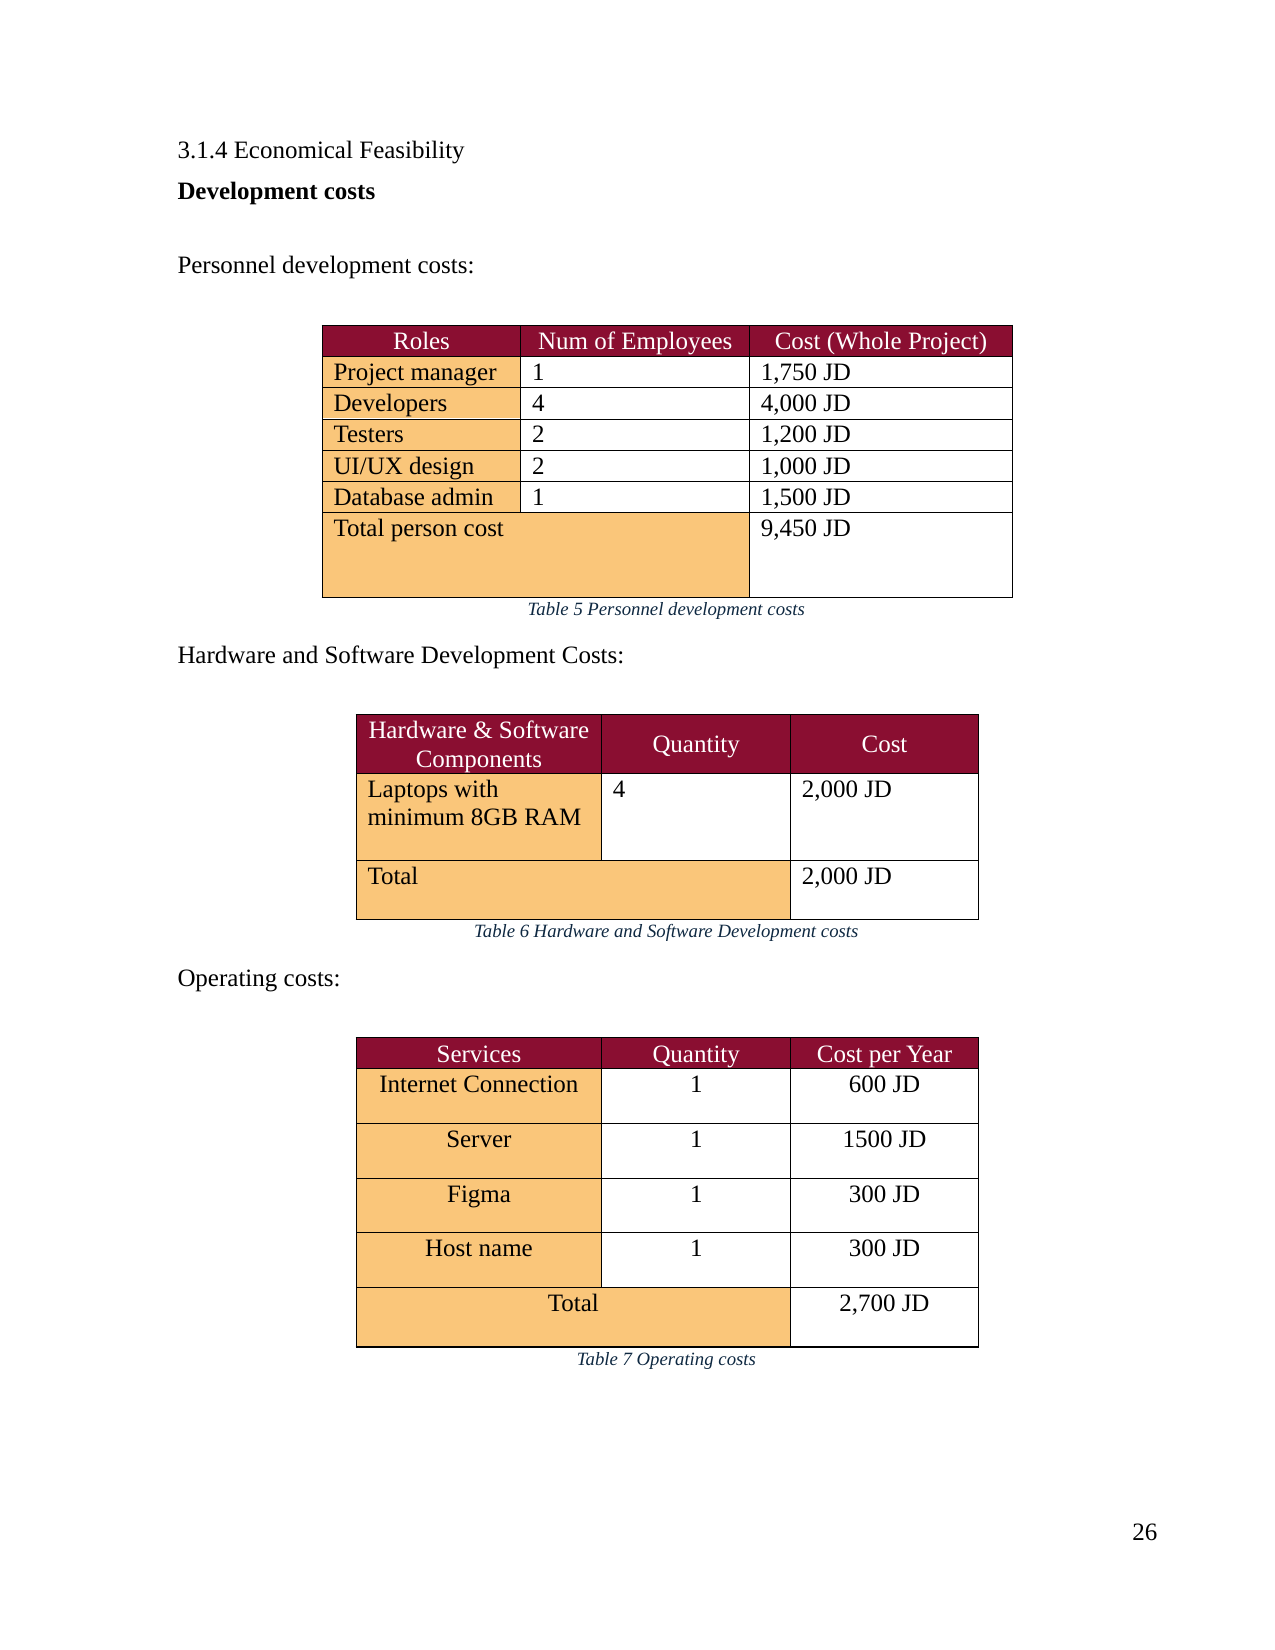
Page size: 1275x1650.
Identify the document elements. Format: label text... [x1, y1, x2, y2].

text Personnel development costs: [177, 251, 1157, 279]
table_cell 4,000 JD [750, 388, 1012, 418]
table_header Hardware & Software Components [357, 715, 601, 773]
table_cell Total [357, 1288, 790, 1346]
table_cell 600 JD [791, 1069, 978, 1123]
table_cell 1,500 JD [750, 482, 1012, 512]
table_cell Total [357, 861, 790, 919]
table_header Services [357, 1038, 601, 1068]
table_header Quantity [602, 715, 790, 773]
table_header Num of Employees [521, 326, 749, 356]
table_cell 2,000 JD [791, 774, 978, 860]
table_cell 1 [602, 1233, 790, 1287]
table_cell 300 JD [791, 1179, 978, 1232]
table_cell 300 JD [791, 1233, 978, 1287]
table_cell 2,000 JD [791, 861, 978, 919]
table_cell 2 [521, 420, 749, 450]
subtitle 3.1.4 Economical Feasibility [177, 135, 1157, 164]
table_cell 1 [602, 1124, 790, 1178]
text Operating costs: [177, 963, 1157, 992]
table_cell 1 [602, 1179, 790, 1232]
table_cell Testers [323, 420, 520, 450]
table_header Cost [791, 715, 978, 773]
table_cell Database admin [323, 482, 520, 512]
table_cell Figma [357, 1179, 601, 1232]
table_cell 1,000 JD [750, 451, 1012, 481]
table_cell UI/UX design [323, 451, 520, 481]
table_cell 4 [521, 388, 749, 418]
table_cell Developers [323, 388, 520, 418]
table_header Quantity [602, 1038, 790, 1068]
table_cell 1,200 JD [750, 420, 1012, 450]
table_cell Host name [357, 1233, 601, 1287]
table_header Cost per Year [791, 1038, 978, 1068]
table_cell 1,750 JD [750, 357, 1012, 387]
table_header Roles [323, 326, 520, 356]
table_cell 9,450 JD [750, 513, 1012, 597]
text Hardware and Software Development Costs: [177, 640, 1157, 669]
table_cell 4 [602, 774, 790, 860]
table_cell 1 [602, 1069, 790, 1123]
table_cell 2,700 JD [791, 1288, 978, 1346]
table_cell 1 [521, 482, 749, 512]
table_header Cost (Whole Project) [750, 326, 1012, 356]
table_cell Project manager [323, 357, 520, 387]
table_cell Internet Connection [357, 1069, 601, 1123]
table_cell Laptops with minimum 8GB RAM [357, 774, 601, 860]
table_cell 1500 JD [791, 1124, 978, 1178]
text Development costs [177, 176, 1157, 205]
table_cell 2 [521, 451, 749, 481]
table_cell 1 [521, 357, 749, 387]
table_cell Server [357, 1124, 601, 1178]
table_cell Total person cost [323, 513, 749, 597]
